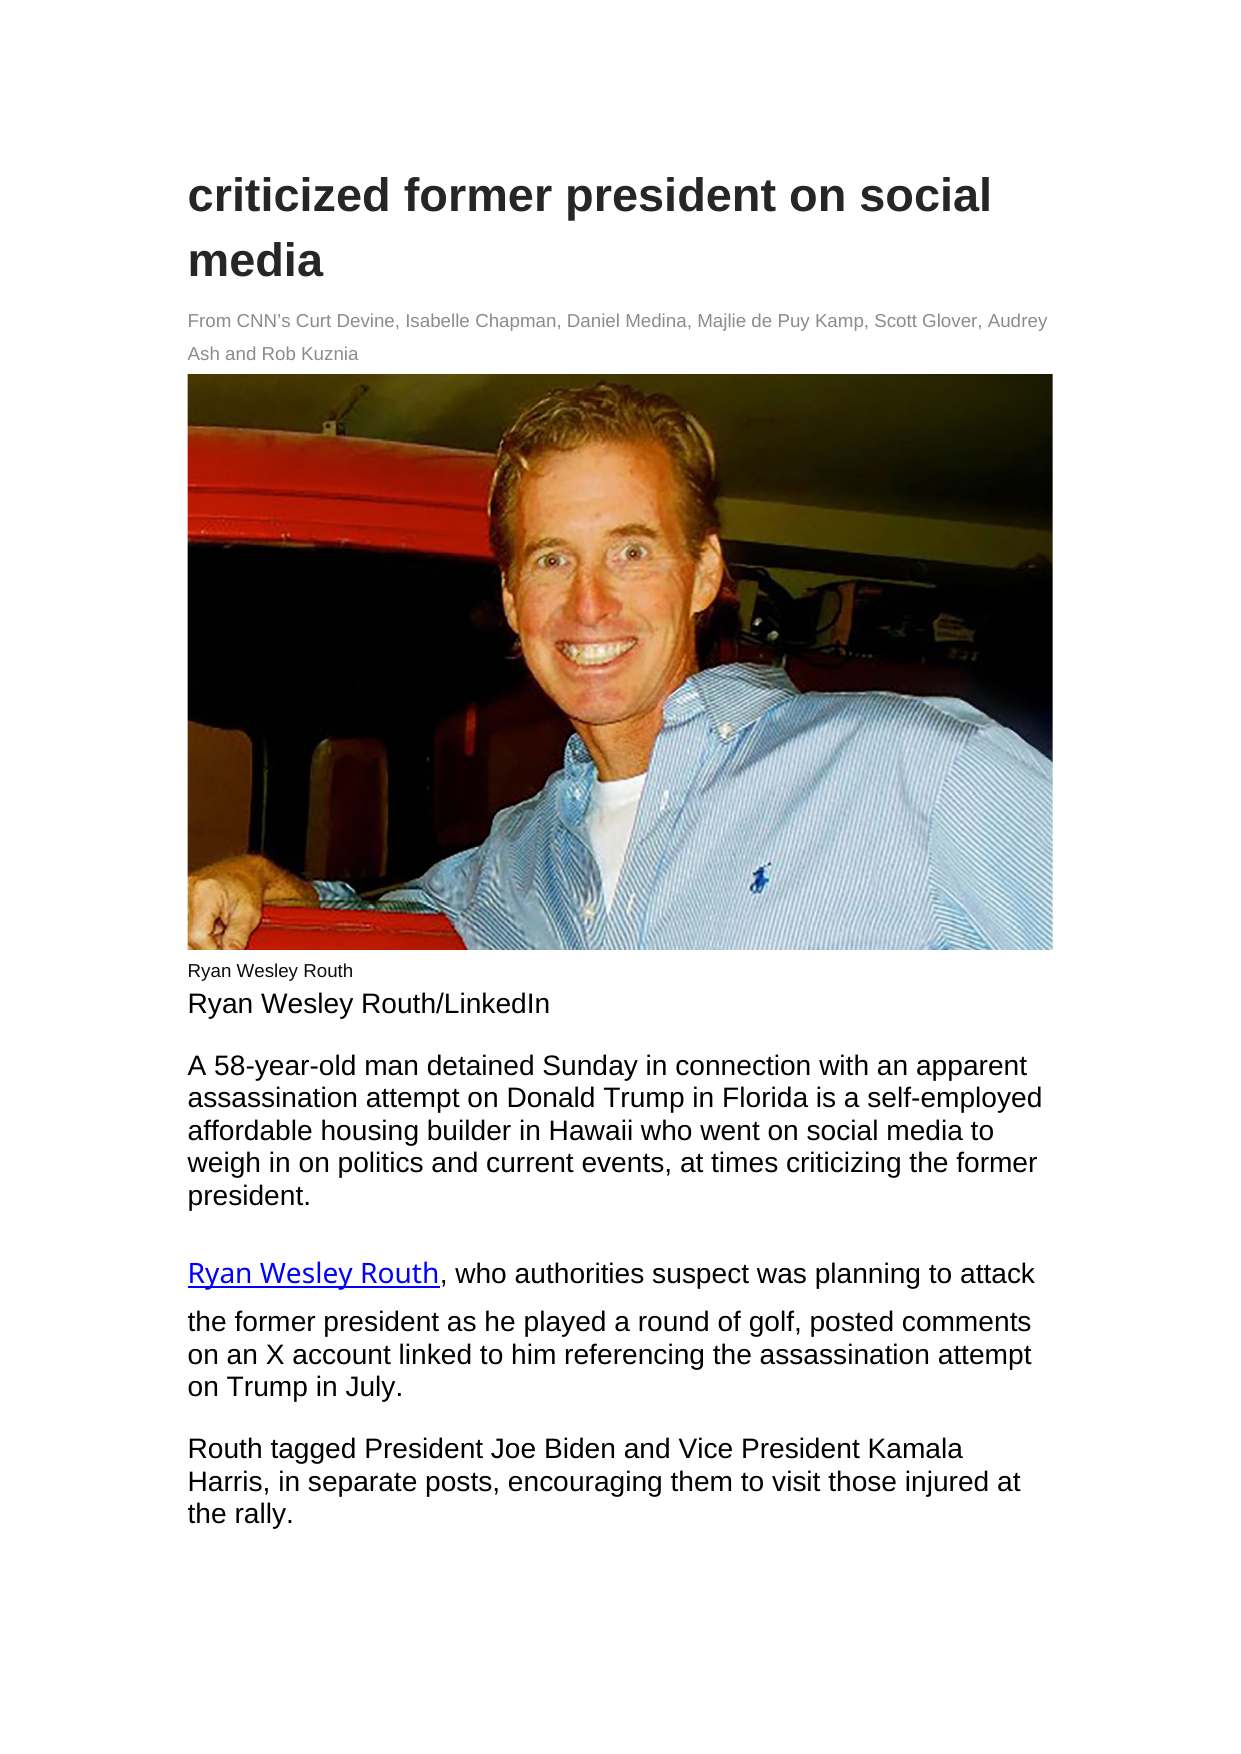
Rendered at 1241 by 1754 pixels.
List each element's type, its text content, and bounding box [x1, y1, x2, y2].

text From CNN’s Curt Devine, Isabelle Chapman, Daniel Medina, Majlie de Puy Kamp, Scott Glover, Audrey Ash and Rob Kuznia [187, 304, 1053, 369]
picture [187, 374, 1053, 950]
text A 58-year-old man detained Sunday in connection with an apparent assassination attempt on Donald Trump in Florida is a self-employed affordable housing builder in Hawaii who went on social media to weigh in on politics and current events, at times criticizing the former president. [187, 1049, 1053, 1211]
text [187, 162, 1053, 292]
text Ryan Wesley Routh, who authorities suspect was planning to attack the former president as he played a round of golf, posted comments on an X account linked to him referencing the assassination attempt on Trump in July. [187, 1240, 1053, 1403]
text Ryan Wesley Routh [187, 954, 1053, 987]
text Routh tagged President Joe Biden and Vice President Kamala Harris, in separate posts, encouraging them to visit those injured at the rally. [187, 1432, 1053, 1529]
text Ryan Wesley Routh/LinkedIn [187, 987, 1053, 1019]
